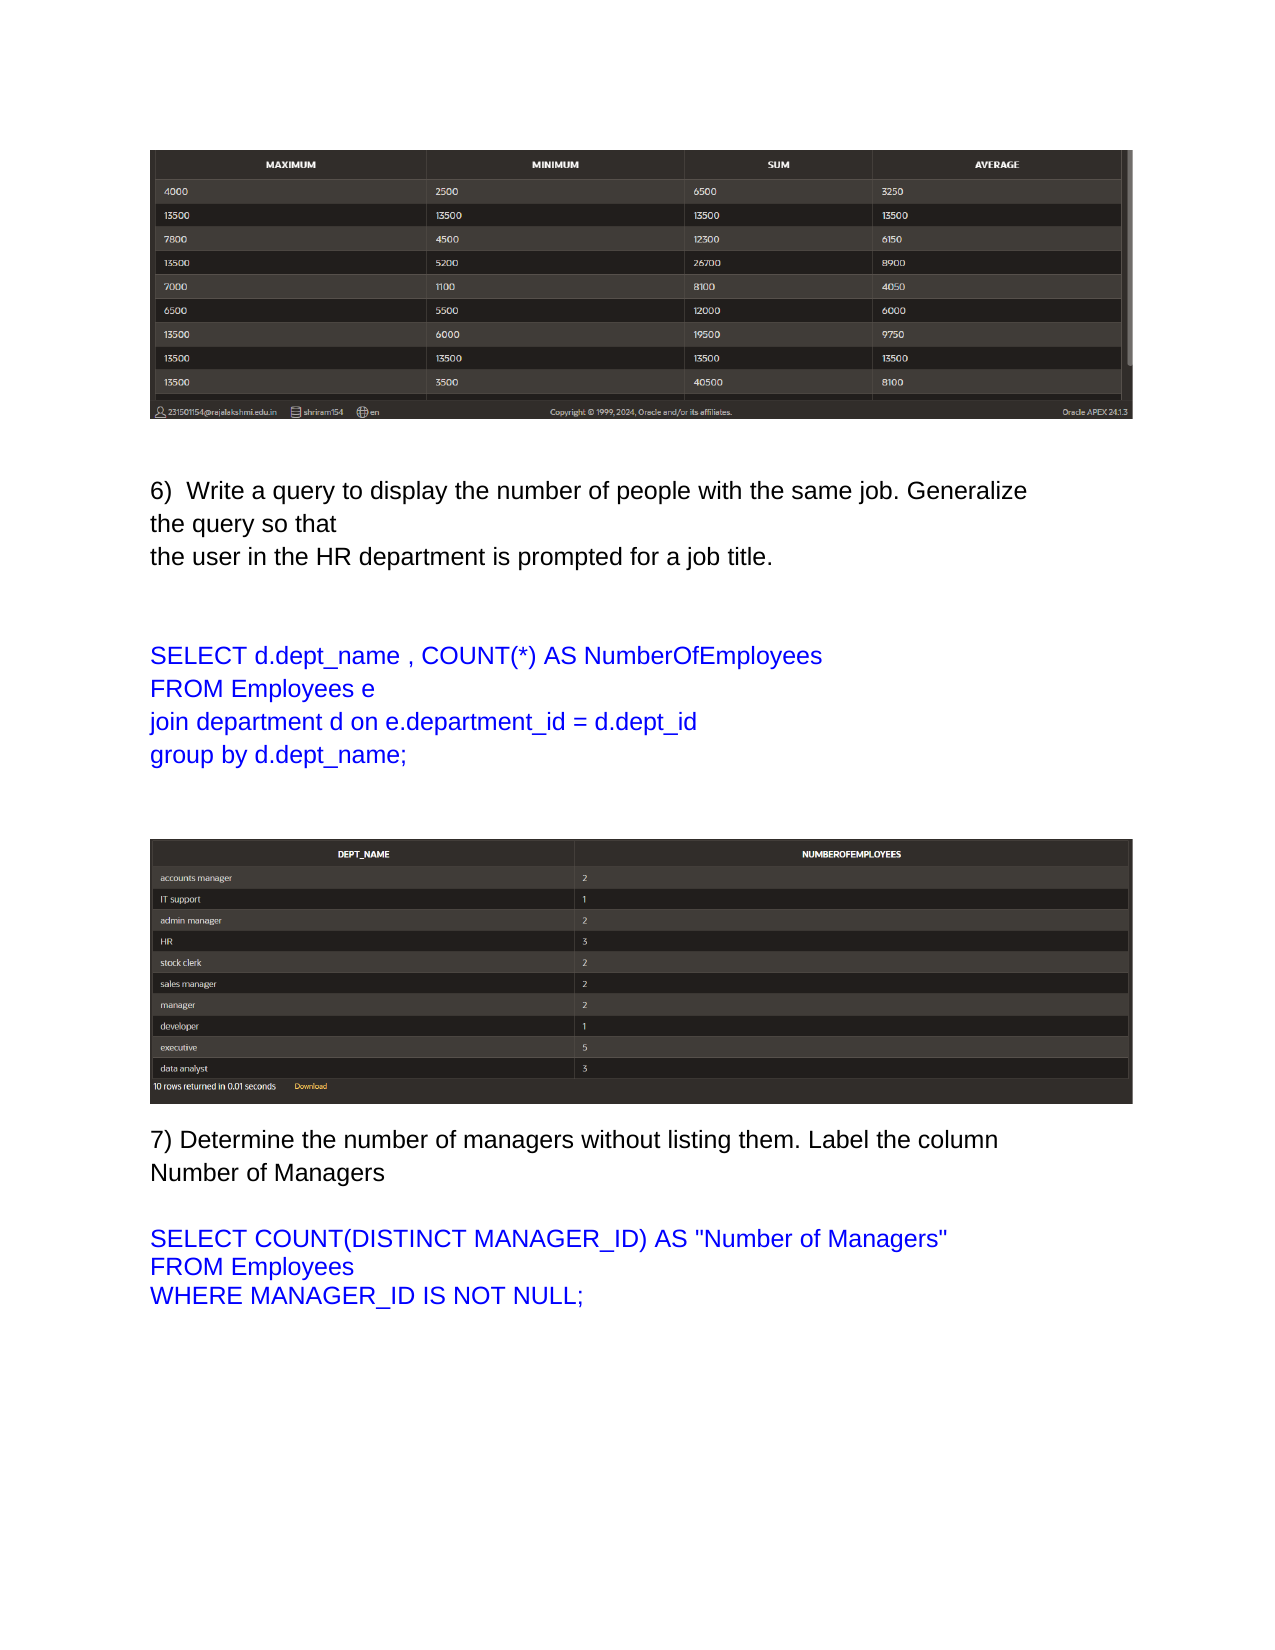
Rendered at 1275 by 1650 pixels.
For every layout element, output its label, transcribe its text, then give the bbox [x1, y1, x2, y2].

picture [150, 150, 1133, 419]
text SELECT COUNT(DISTINCT MANAGER_ID) AS "Number of Managers" [150, 1224, 1210, 1252]
text join department d on e.department_id = d.dept_id group by d.dept_name; [150, 707, 734, 769]
text SELECT d.dept_name , COUNT(*) AS NumberOfEmployees FROM Employees e [150, 641, 847, 703]
text FROM Employees [150, 1252, 1210, 1281]
list Determine the number of managers without listing them. Label the column Number of Managers [150, 1125, 1093, 1187]
picture [150, 839, 1133, 1104]
text the user in the HR department is prompted for a job title. [150, 542, 1210, 571]
list Write a query to display the number of people with the same job. Generalize the query so that [150, 476, 1068, 538]
text WHERE MANAGER_ID IS NOT NULL; [150, 1281, 1210, 1310]
